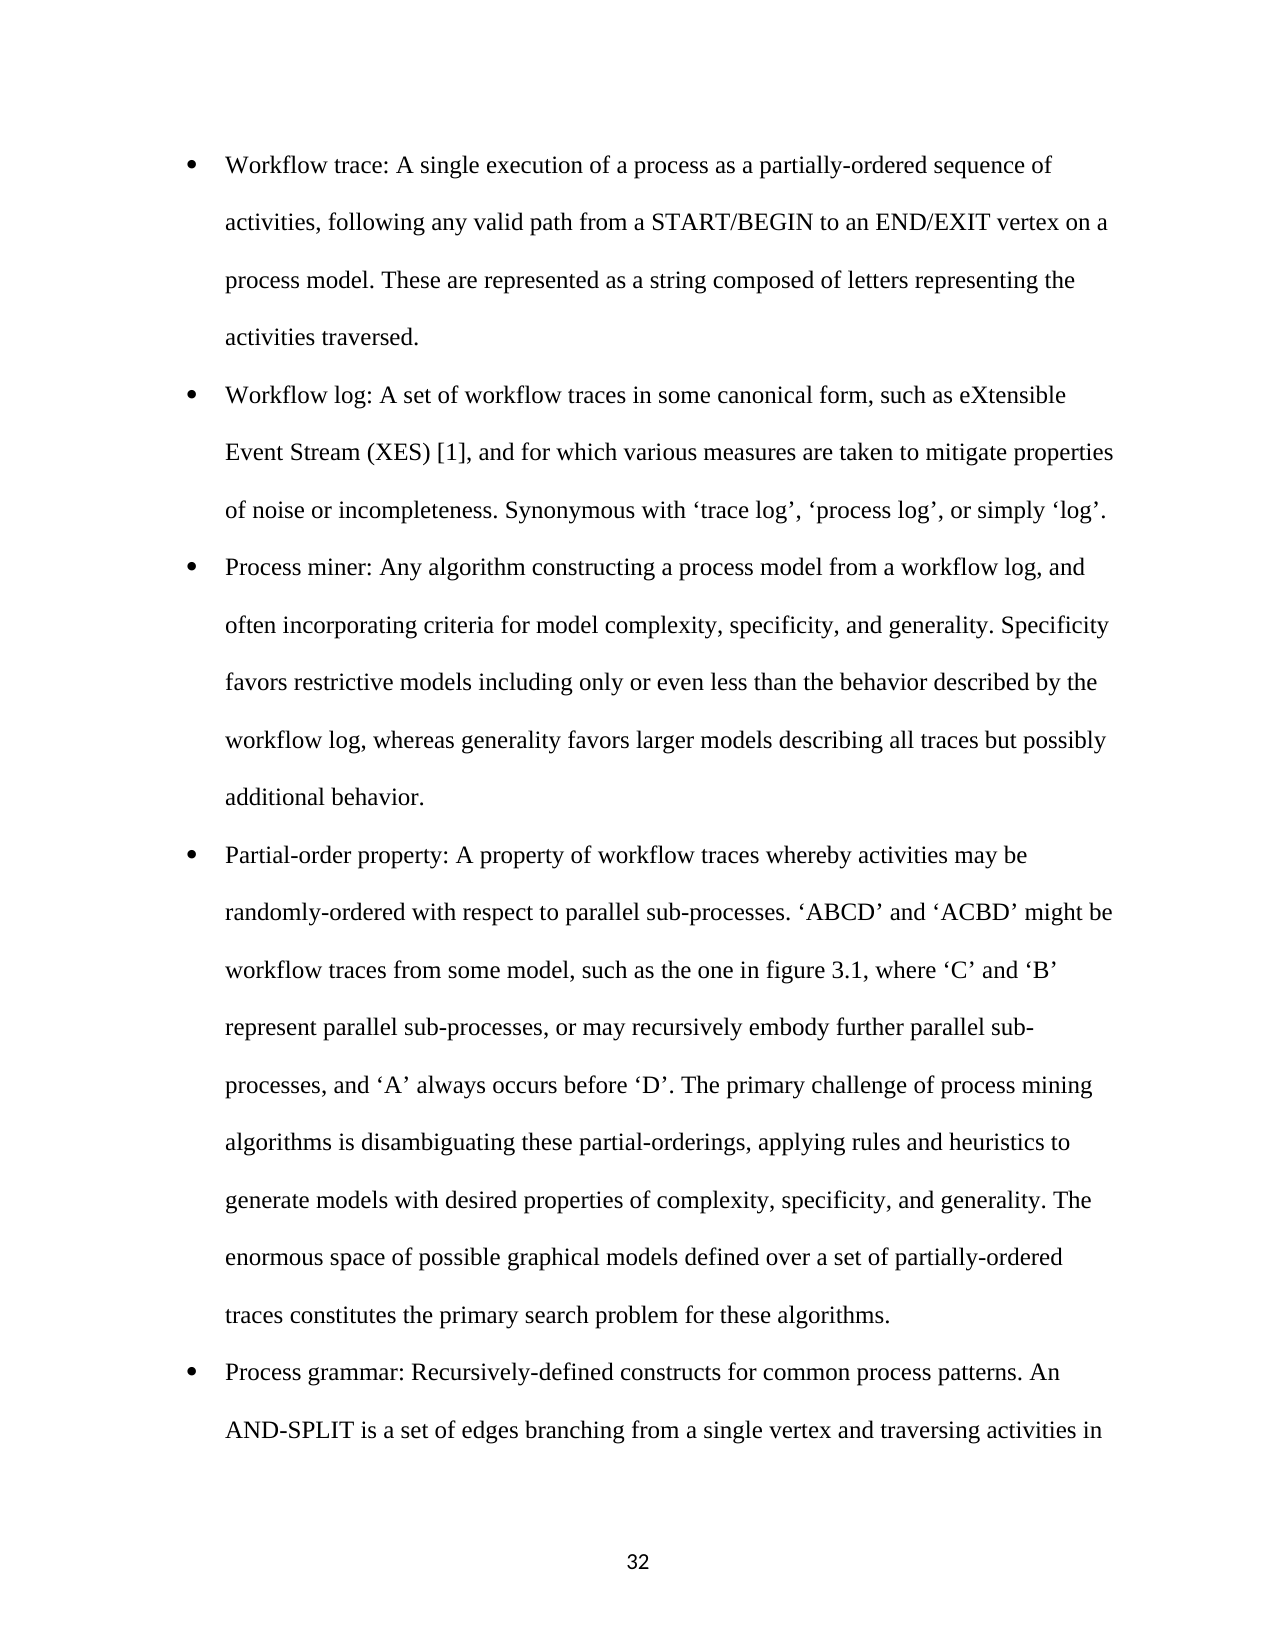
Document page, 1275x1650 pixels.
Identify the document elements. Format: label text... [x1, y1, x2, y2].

list Partial-order property: A property of workflow traces whereby activities may be randomly-ordered with respect to parallel sub-processes. ‘ABCD’ and ‘ACBD’ might be workflow traces from some model, such as the one in figure 3.1, where ‘C’ and ‘B’ represent parallel sub-processes, or may recursively embody further parallel sub-processes, and ‘A’ always occurs before ‘D’. The primary challenge of process mining algorithms is disambiguating these partial-orderings, applying rules and heuristics to generate models with desired properties of complexity, specificity, and generality. The enormous space of possible graphical models defined over a set of partially-ordered traces constitutes the primary search problem for these algorithms. [187, 840, 1125, 1329]
list Workflow log: A set of workflow traces in some canonical form, such as eXtensible Event Stream (XES) [1], and for which various measures are taken to mitigate properties of noise or incompleteness. Synonymous with ‘trace log’, ‘process log’, or simply ‘log’. [187, 380, 1125, 524]
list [187, 1357, 1125, 1444]
list Process miner: Any algorithm constructing a process model from a workflow log, and often incorporating criteria for model complexity, specificity, and generality. Specificity favors restrictive models including only or even less than the behavior described by the workflow log, whereas generality favors larger models describing all traces but possibly additional behavior. [187, 552, 1125, 811]
list Workflow trace: A single execution of a process as a partially-ordered sequence of activities, following any valid path from a START/BEGIN to an END/EXIT vertex on a process model. These are represented as a string composed of letters representing the activities traversed. [187, 150, 1125, 351]
